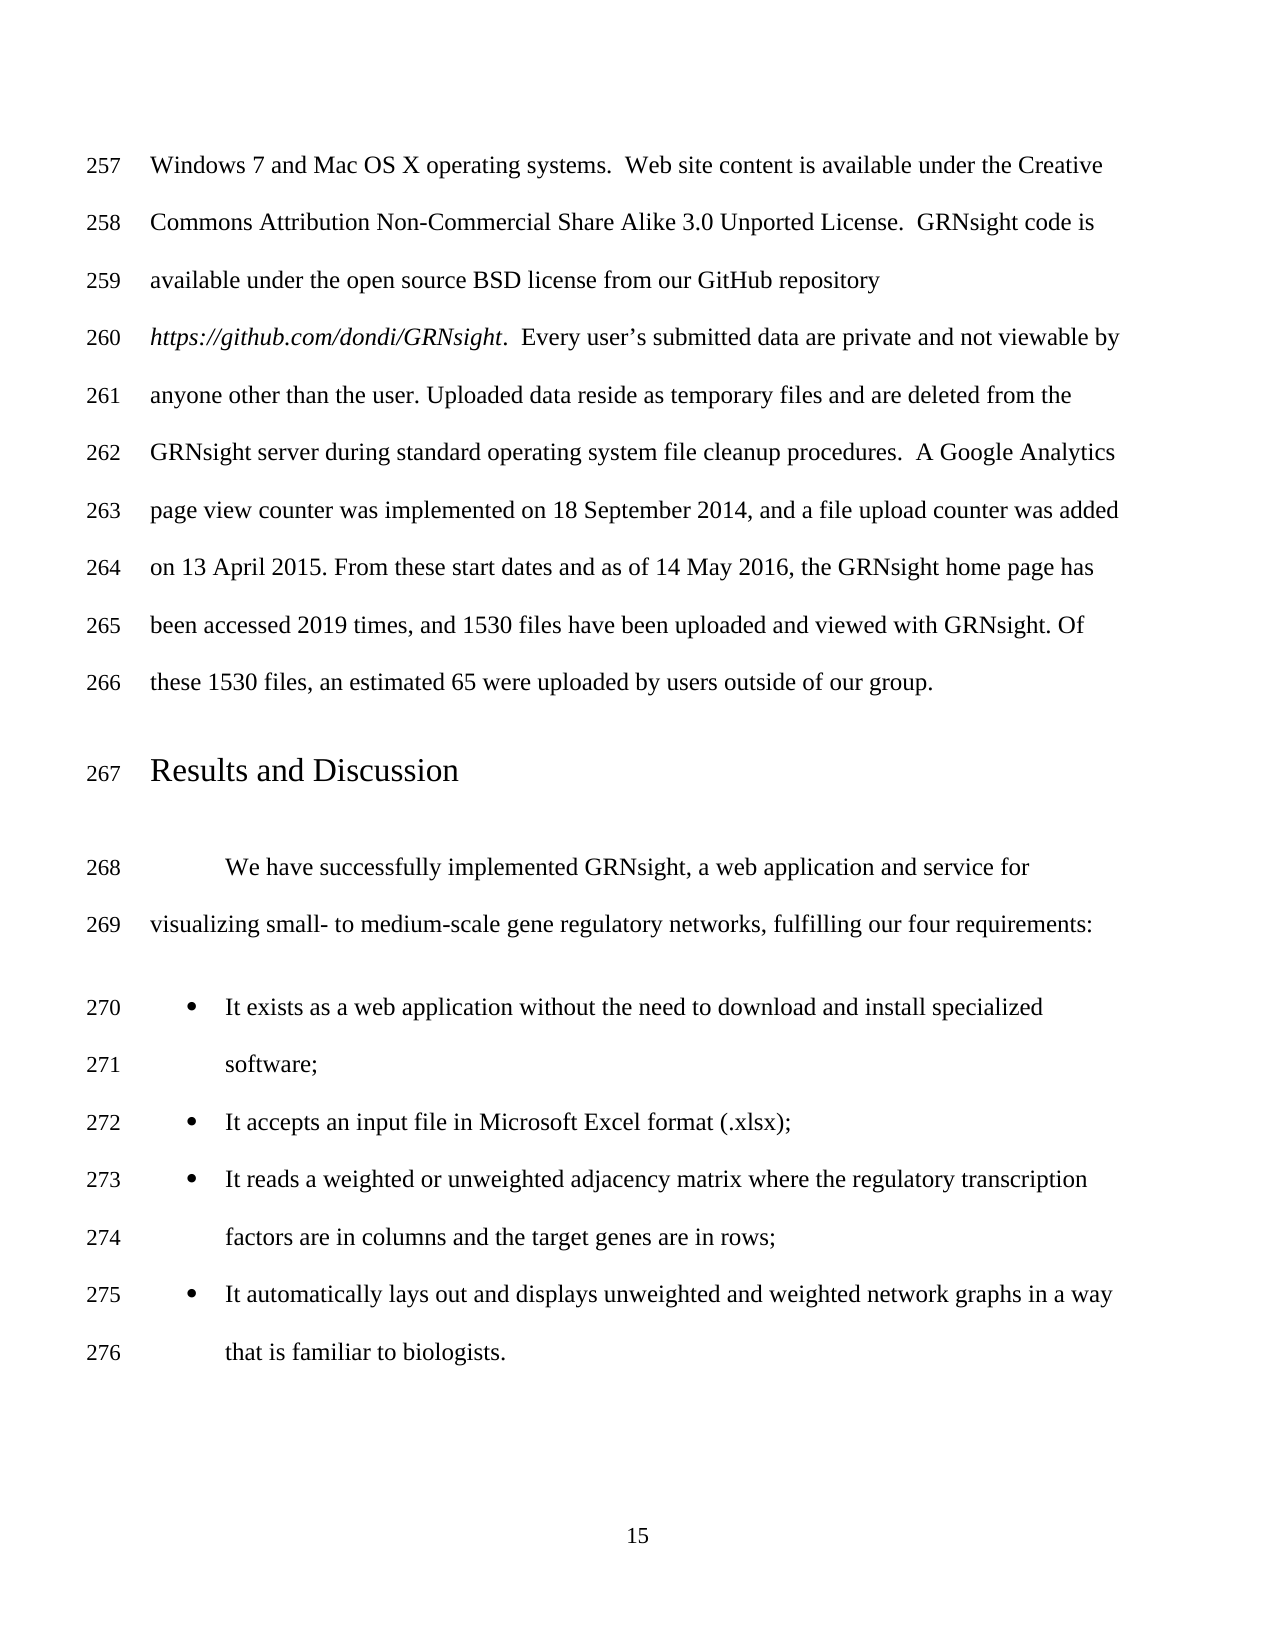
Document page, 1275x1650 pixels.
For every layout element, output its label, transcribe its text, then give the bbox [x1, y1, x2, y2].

list It automatically lays out and displays unweighted and weighted network graphs in a way that is familiar to biologists. [187, 1279, 1125, 1365]
list It accepts an input file in Microsoft Excel format (.xlsx); [187, 1107, 1125, 1135]
list It exists as a web application without the need to download and install specialized software; [187, 992, 1125, 1078]
text We have successfully implemented GRNsight, a web application and service for visualizing small- to medium-scale gene regulatory networks, fulfilling our four requirements: [150, 852, 1125, 938]
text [150, 150, 1125, 696]
subtitle Results and Discussion [150, 750, 1125, 788]
list It reads a weighted or unweighted adjacency matrix where the regulatory transcription factors are in columns and the target genes are in rows; [187, 1164, 1125, 1250]
